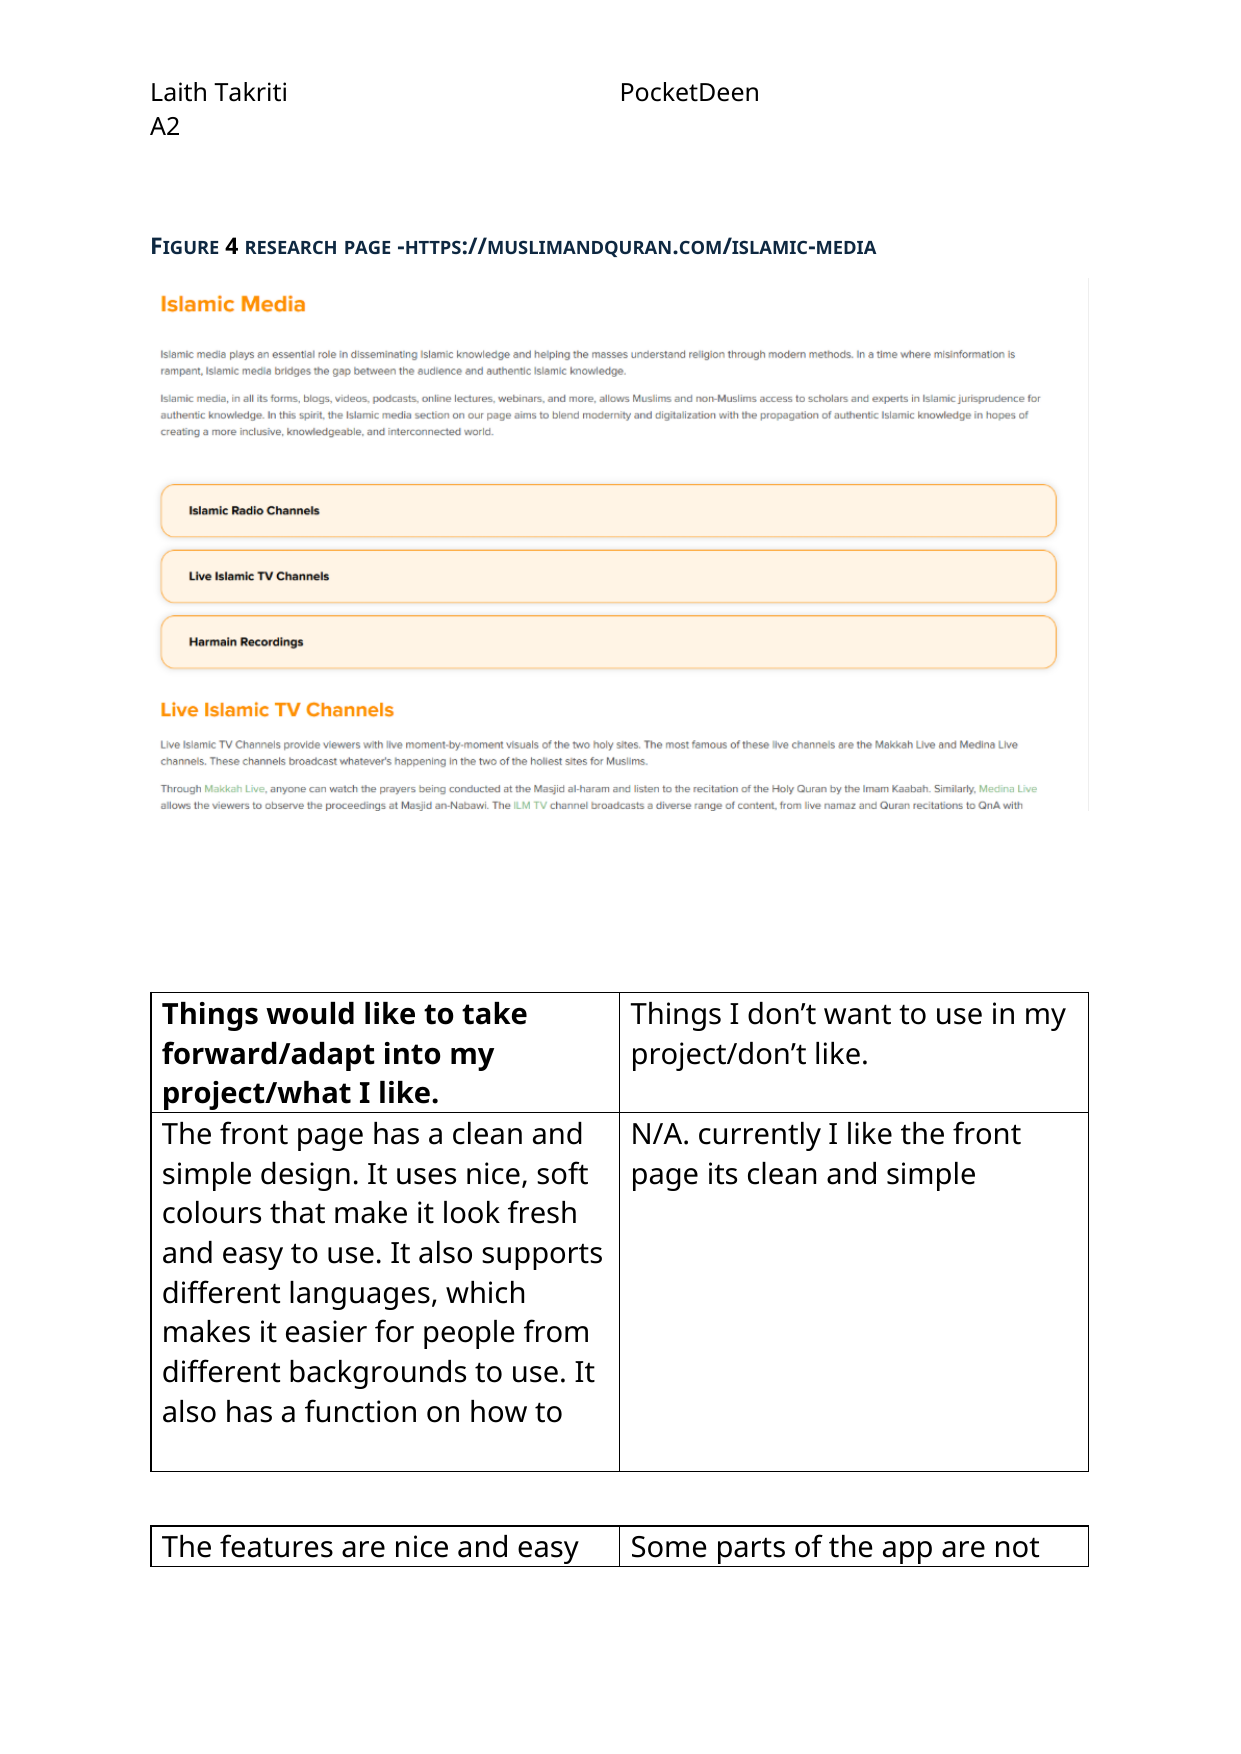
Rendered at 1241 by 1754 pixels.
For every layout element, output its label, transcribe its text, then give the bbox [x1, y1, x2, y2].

table_header Things would like to take forward/adapt into my project/what I like. [152, 993, 619, 1112]
text Figure 4 research page -https://muslimandquran.com/islamic-media [150, 230, 1090, 261]
table_header Things I don’t want to use in my project/don’t like. [620, 993, 1088, 1112]
table_cell N/A. currently I like the front page its clean and simple [620, 1113, 1088, 1471]
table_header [152, 1527, 619, 1566]
table_cell The front page has a clean and simple design. It uses nice, soft colours that make it look fresh and easy to use. It also supports different languages, which makes it easier for people from different backgrounds to use. It also has a function on how to [152, 1113, 619, 1471]
picture [150, 278, 1089, 811]
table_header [620, 1527, 1088, 1566]
